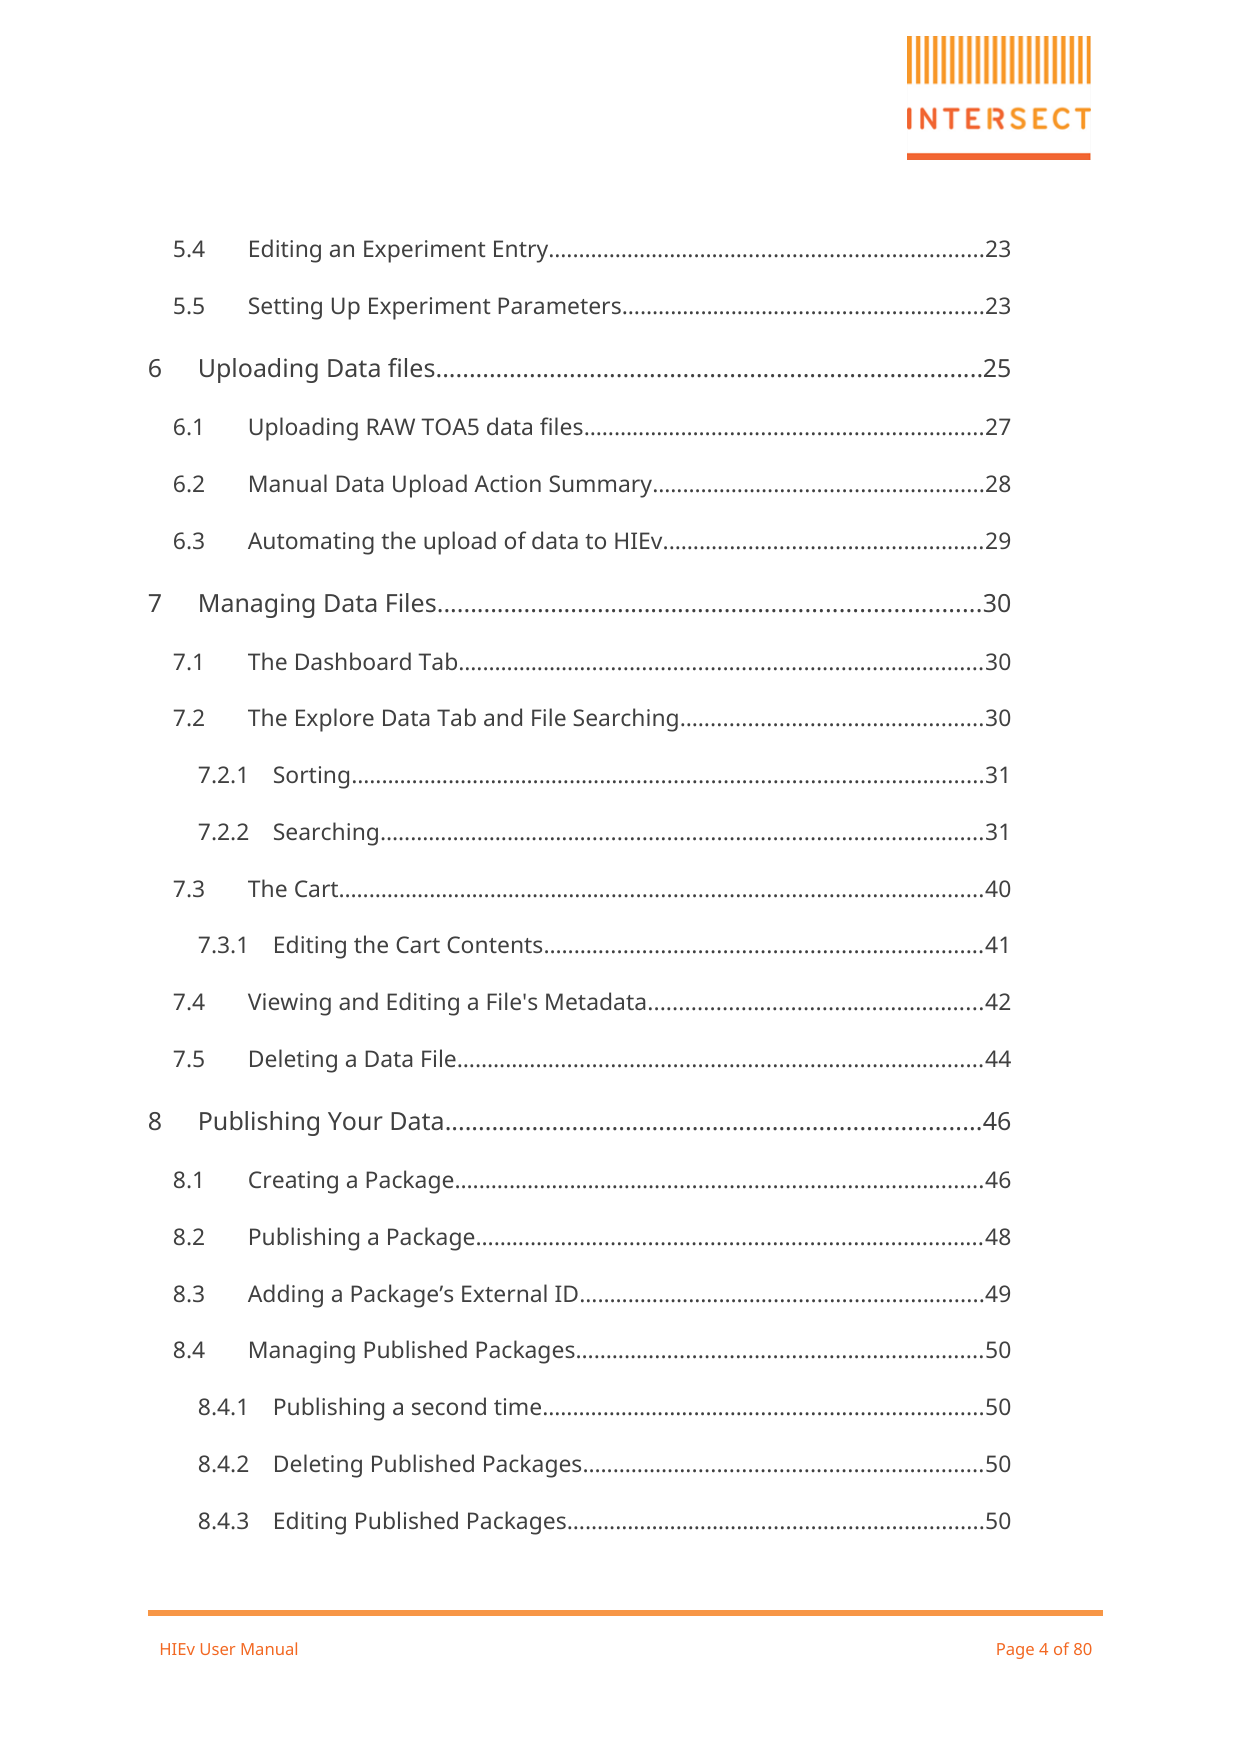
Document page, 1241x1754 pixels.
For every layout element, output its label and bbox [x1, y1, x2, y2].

picture [905, 34, 1093, 162]
